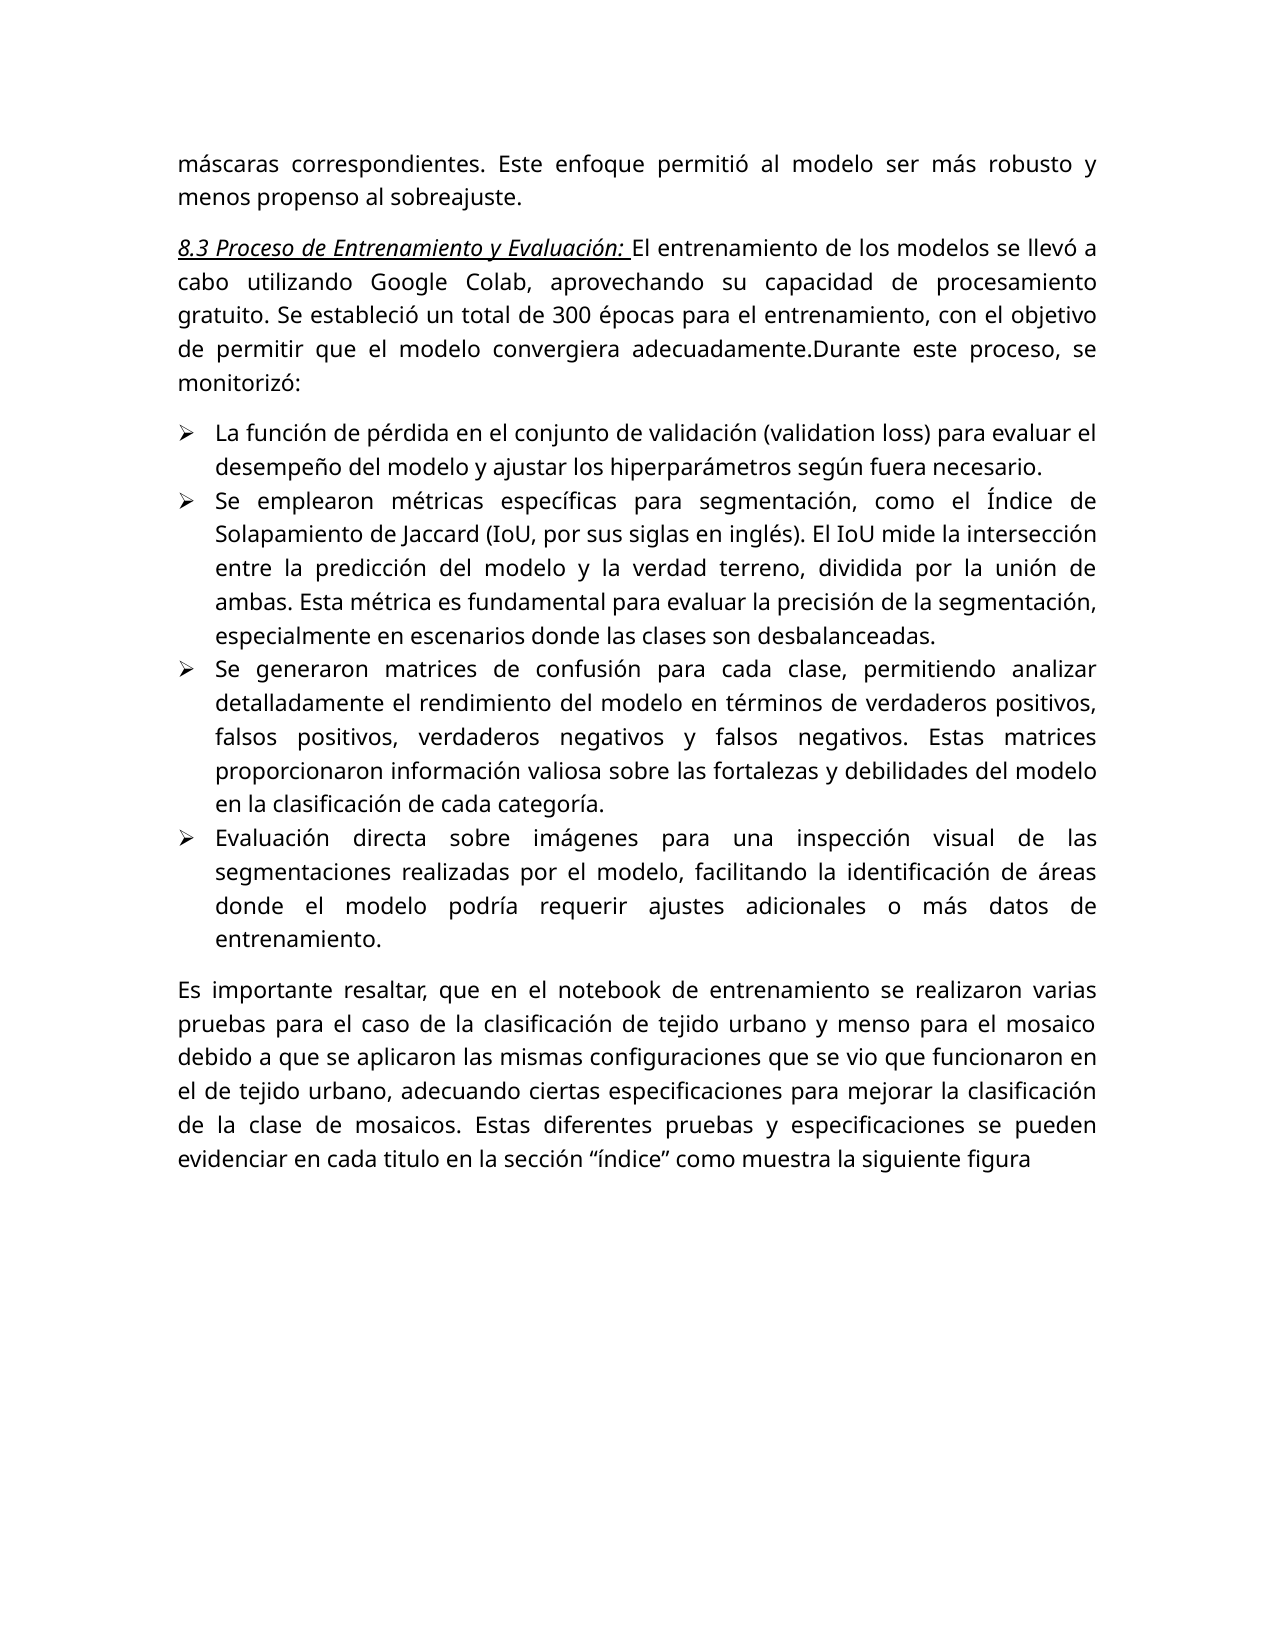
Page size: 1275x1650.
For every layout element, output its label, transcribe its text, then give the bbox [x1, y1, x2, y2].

list Se emplearon métricas específicas para segmentación, como el Índice de Solapamiento de Jaccard (IoU, por sus siglas en inglés). El IoU mide la intersección entre la predicción del modelo y la verdad terreno, dividida por la unión de ambas. Esta métrica es fundamental para evaluar la precisión de la segmentación, especialmente en escenarios donde las clases son desbalanceadas.​ [177, 485, 1098, 651]
list Evaluación directa sobre imágenes para una inspección visual de las segmentaciones realizadas por el modelo, facilitando la identificación de áreas donde el modelo podría requerir ajustes adicionales o más datos de entrenamiento. [177, 822, 1098, 955]
text 8.3 Proceso de Entrenamiento y Evaluación: El entrenamiento de los modelos se llevó a cabo utilizando Google Colab, aprovechando su capacidad de procesamiento gratuito. Se estableció un total de 300 épocas para el entrenamiento, con el objetivo de permitir que el modelo convergiera adecuadamente.Durante este proceso, se monitorizó: [177, 232, 1098, 398]
list Se generaron matrices de confusión para cada clase, permitiendo analizar detalladamente el rendimiento del modelo en términos de verdaderos positivos, falsos positivos, verdaderos negativos y falsos negativos. Estas matrices proporcionaron información valiosa sobre las fortalezas y debilidades del modelo en la clasificación de cada categoría.​ [177, 653, 1098, 820]
text Es importante resaltar, que en el notebook de entrenamiento se realizaron varias pruebas para el caso de la clasificación de tejido urbano y menso para el mosaico debido a que se aplicaron las mismas configuraciones que se vio que funcionaron en el de tejido urbano, adecuando ciertas especificaciones para mejorar la clasificación de la clase de mosaicos. Estas diferentes pruebas y especificaciones se pueden evidenciar en cada titulo en la sección “índice” como muestra la siguiente figura [177, 974, 1098, 1174]
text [177, 148, 1098, 213]
list La función de pérdida en el conjunto de validación (validation loss) para evaluar el desempeño del modelo y ajustar los hiperparámetros según fuera necesario.​ [177, 417, 1098, 482]
